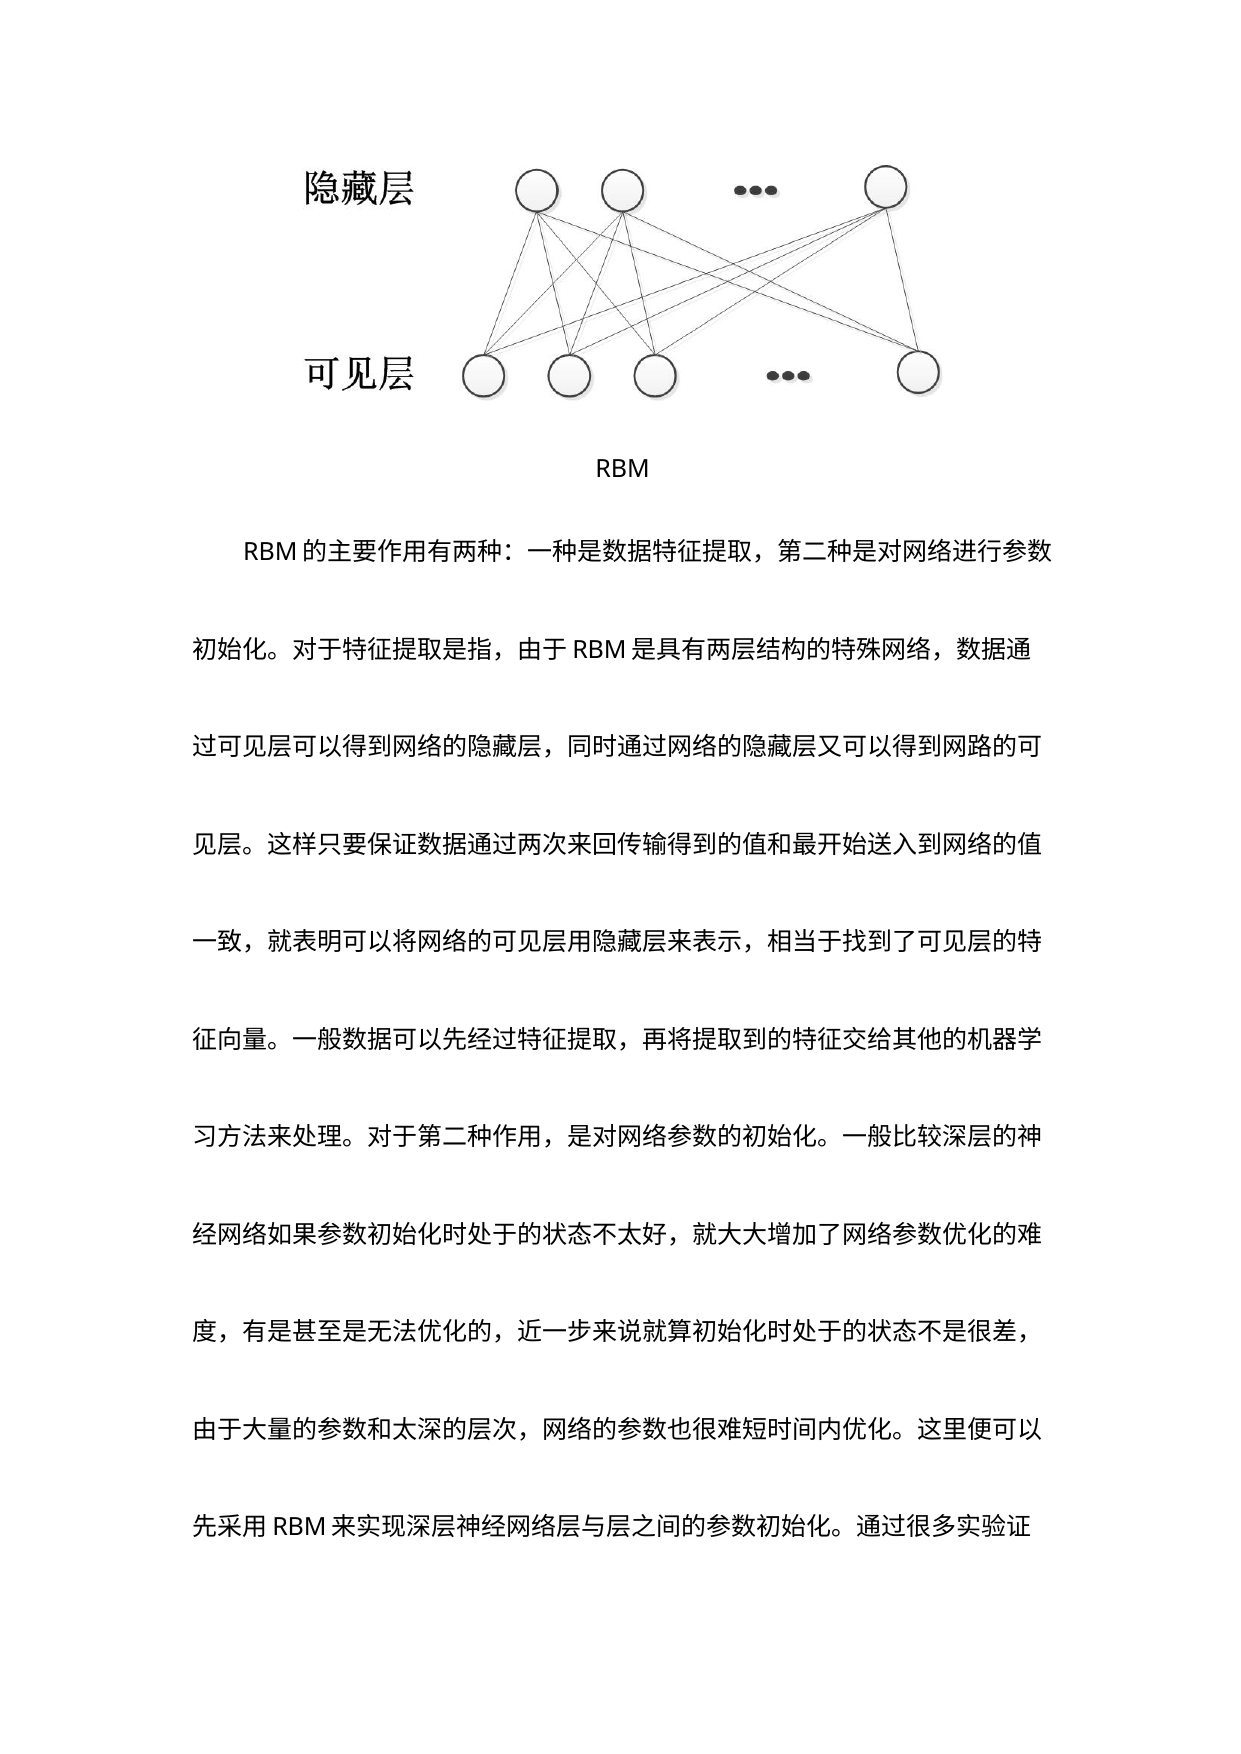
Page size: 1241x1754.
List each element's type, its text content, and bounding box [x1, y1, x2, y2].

picture [302, 162, 943, 401]
text RBM [192, 435, 1053, 500]
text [192, 517, 1053, 1557]
